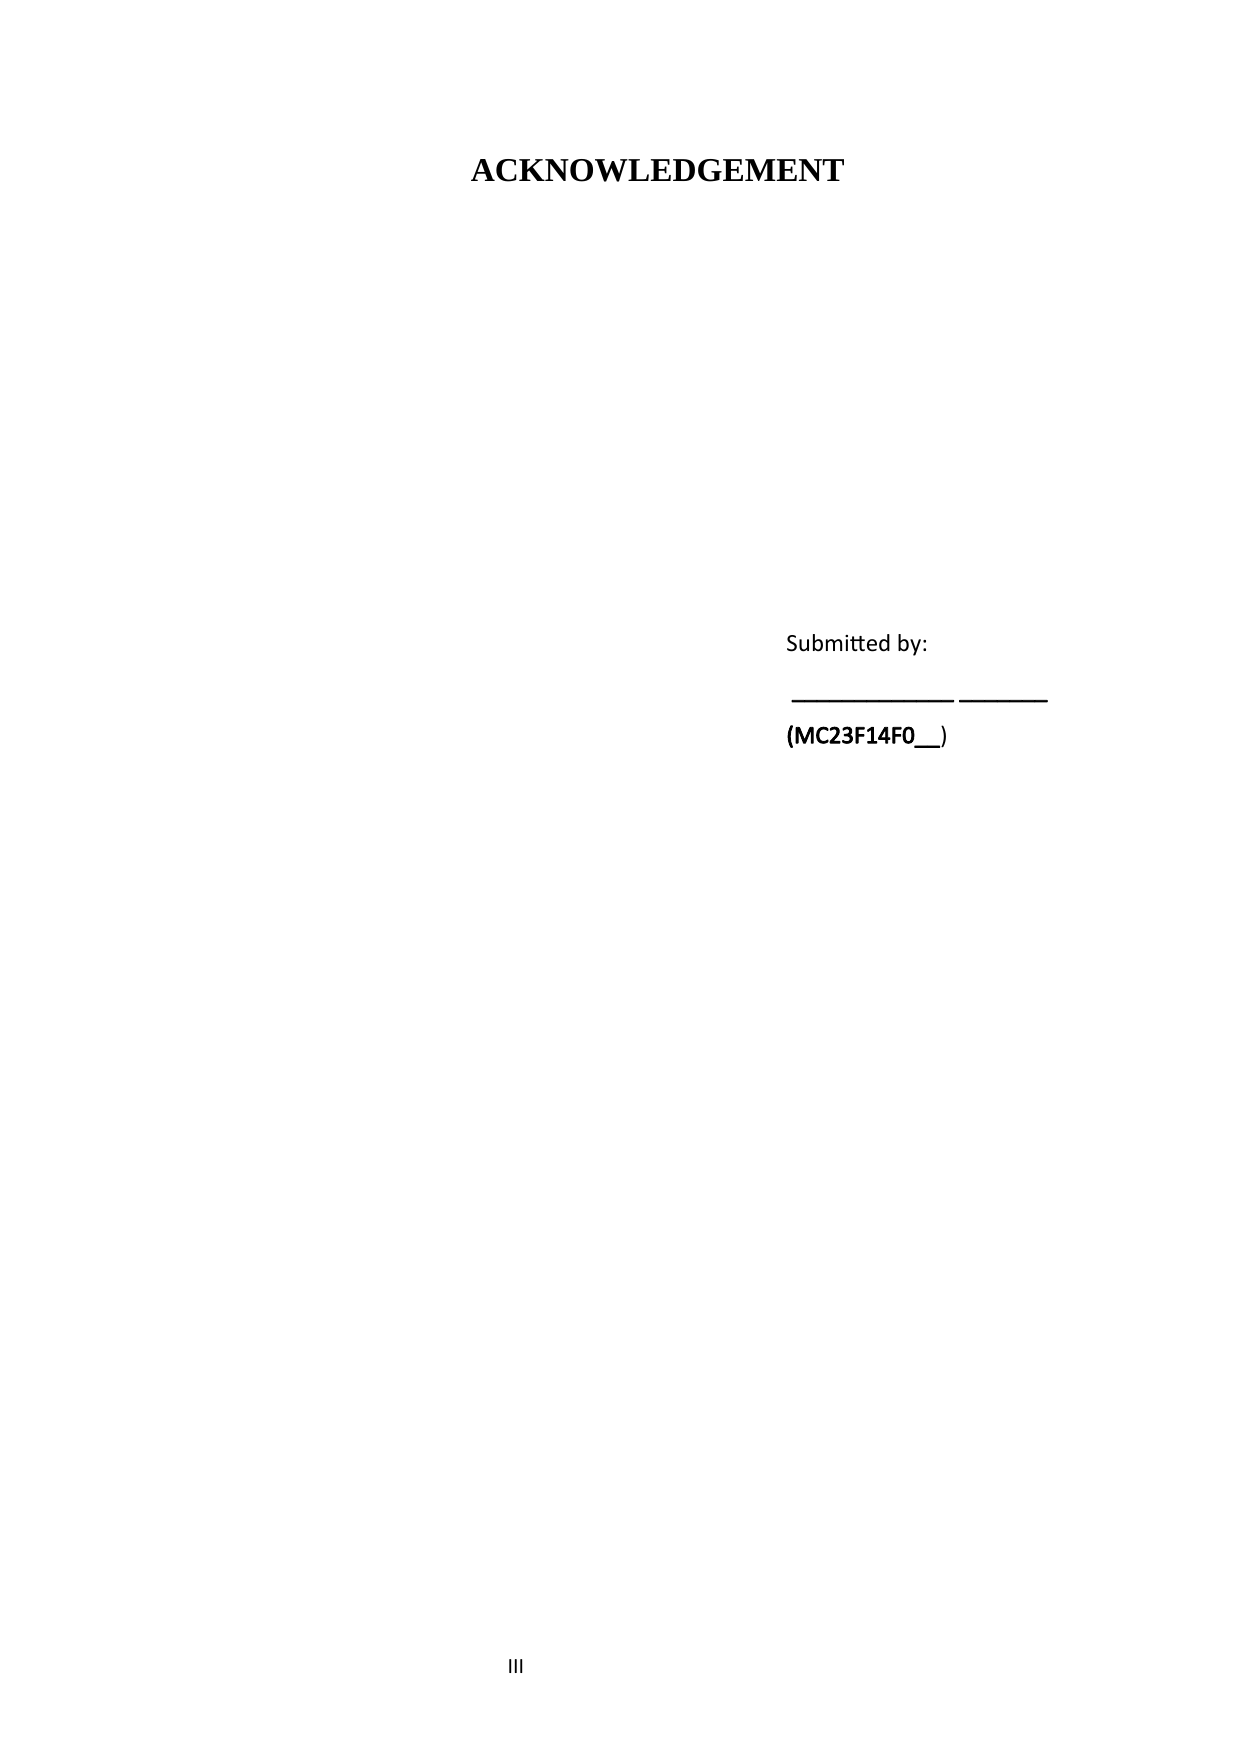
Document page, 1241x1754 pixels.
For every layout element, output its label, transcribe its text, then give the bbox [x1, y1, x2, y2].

text Submitted by: [786, 627, 1051, 658]
text ACKNOWLEDGEMENT [225, 150, 1090, 188]
text _____________ _______ (MC23F14F0__) [786, 673, 1051, 749]
